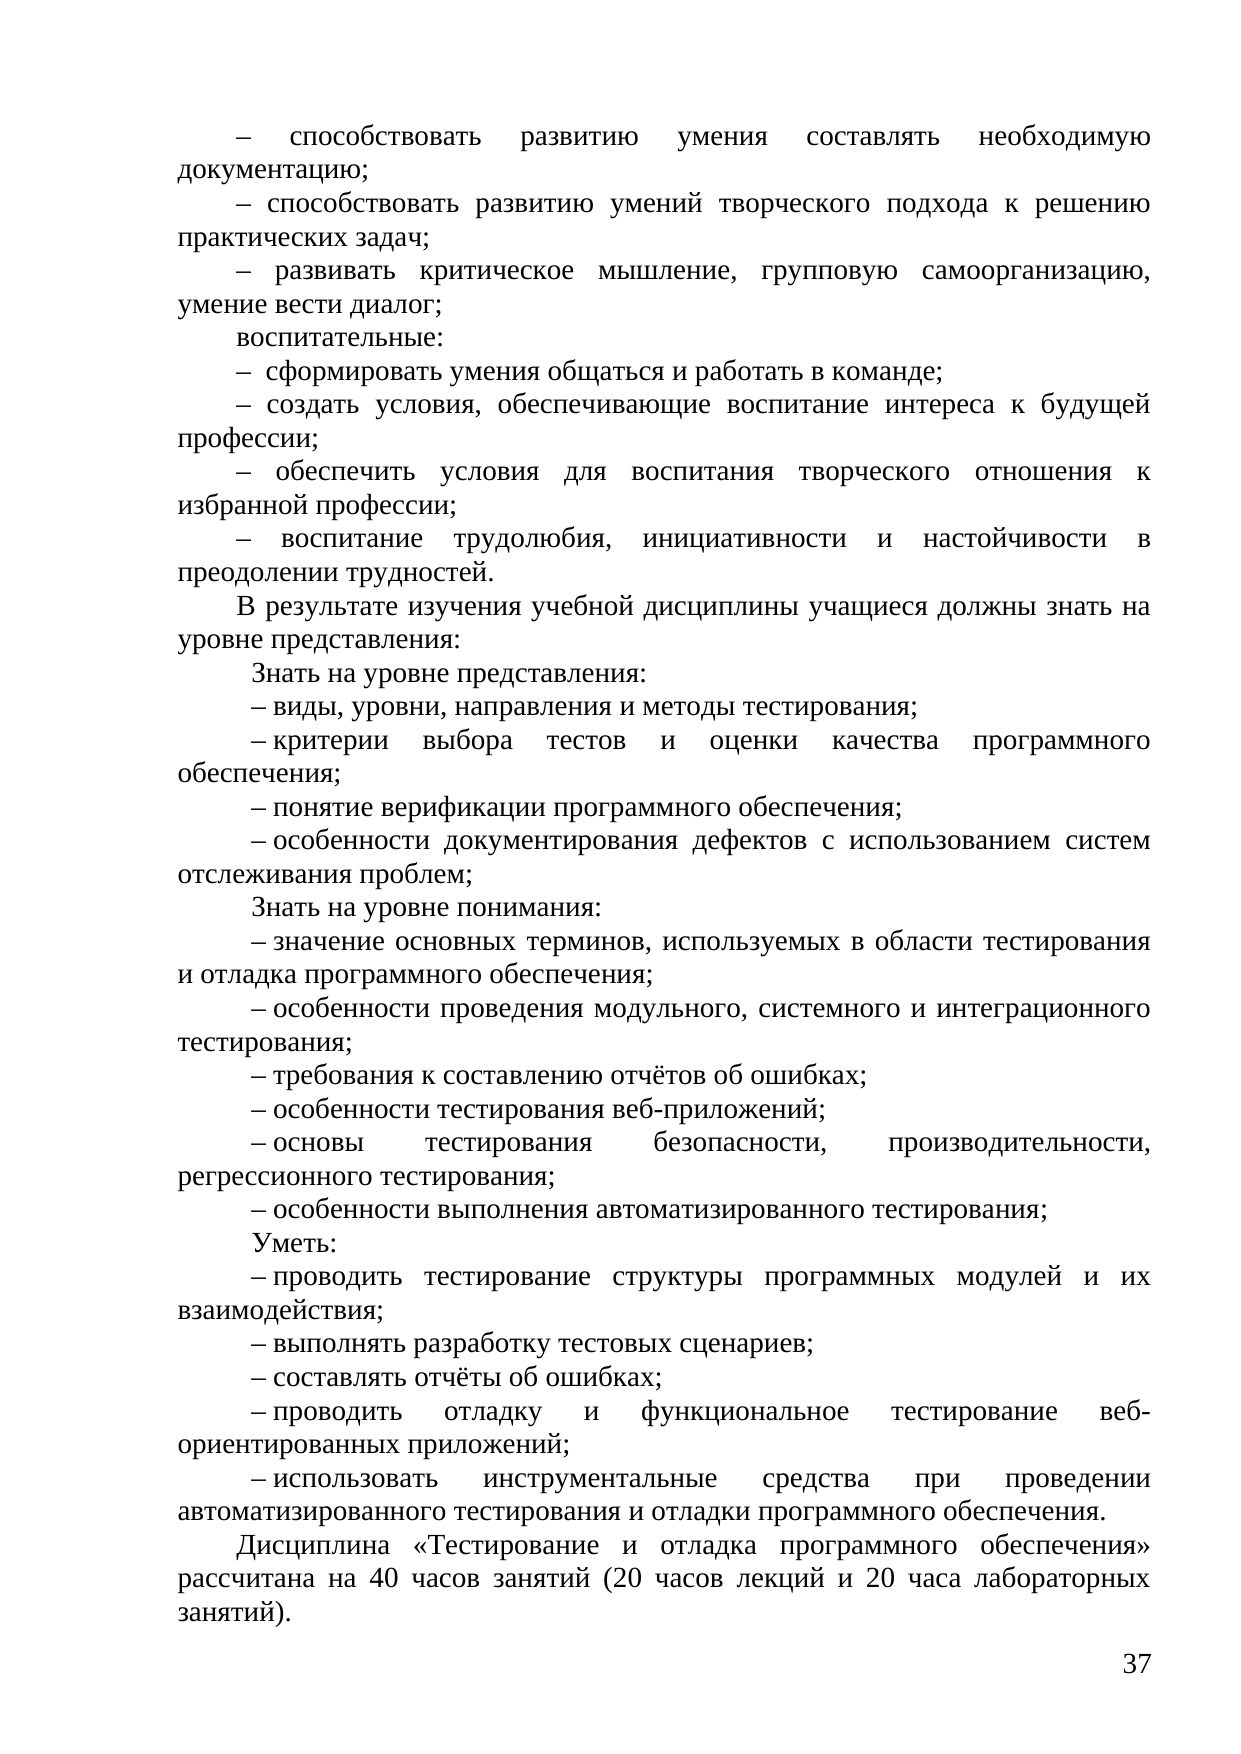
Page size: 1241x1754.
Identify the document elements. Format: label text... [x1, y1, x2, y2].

list использовать инструментальные средства при проведении автоматизированного тестирования и отладки программного обеспечения. [177, 1460, 1152, 1527]
list особенности проведения модульного, системного и интеграционного тестирования; [177, 990, 1152, 1057]
list виды, уровни, направления и методы тестирования; [177, 688, 1152, 722]
list Знать на уровне представления: [251, 655, 1152, 688]
list особенности выполнения автоматизированного тестирования; [177, 1191, 1152, 1225]
list особенности тестирования веб-приложений; [177, 1091, 1152, 1124]
list критерии выбора тестов и оценки качества программного обеспечения; [177, 722, 1152, 789]
text – воспитание трудолюбия, инициативности и настойчивости в преодолении трудностей. [177, 521, 1152, 588]
text – развивать критическое мышление, групповую самоорганизацию, умение вести диалог; [177, 252, 1152, 319]
text воспитательные: [177, 319, 1152, 353]
text Дисциплина «Тестирование и отладка программного обеспечения» рассчитана на 40 часов занятий (20 часов лекций и 20 часа лабораторных занятий). [177, 1527, 1152, 1627]
list требования к составлению отчётов об ошибках; [177, 1057, 1152, 1091]
list значение основных терминов, используемых в области тестирования и отладка программного обеспечения; [177, 923, 1152, 990]
list составлять отчёты об ошибках; [177, 1359, 1152, 1393]
text – способствовать развитию умения составлять необходимую документацию; [177, 118, 1152, 185]
list понятие верификации программного обеспечения; [177, 789, 1152, 822]
text В результате изучения учебной дисциплины учащиеся должны знать на уровне представления: [177, 588, 1152, 655]
list проводить отладку и функциональное тестирование веб-ориентированных приложений; [177, 1393, 1152, 1460]
list Уметь: [251, 1225, 1152, 1258]
list проводить тестирование структуры программных модулей и их взаимодействия; [177, 1258, 1152, 1326]
text – способствовать развитию умений творческого подхода к решению практических задач; [177, 185, 1152, 252]
list Знать на уровне понимания: [251, 889, 1152, 923]
text – обеспечить условия для воспитания творческого отношения к избранной профессии; [177, 453, 1152, 521]
text – сформировать умения общаться и работать в команде; [177, 353, 1152, 386]
text – создать условия, обеспечивающие воспитание интереса к будущей профессии; [177, 386, 1152, 453]
list основы тестирования безопасности, производительности, регрессионного тестирования; [177, 1124, 1152, 1191]
list особенности документирования дефектов с использованием систем отслеживания проблем; [177, 822, 1152, 889]
list выполнять разработку тестовых сценариев; [177, 1326, 1152, 1359]
